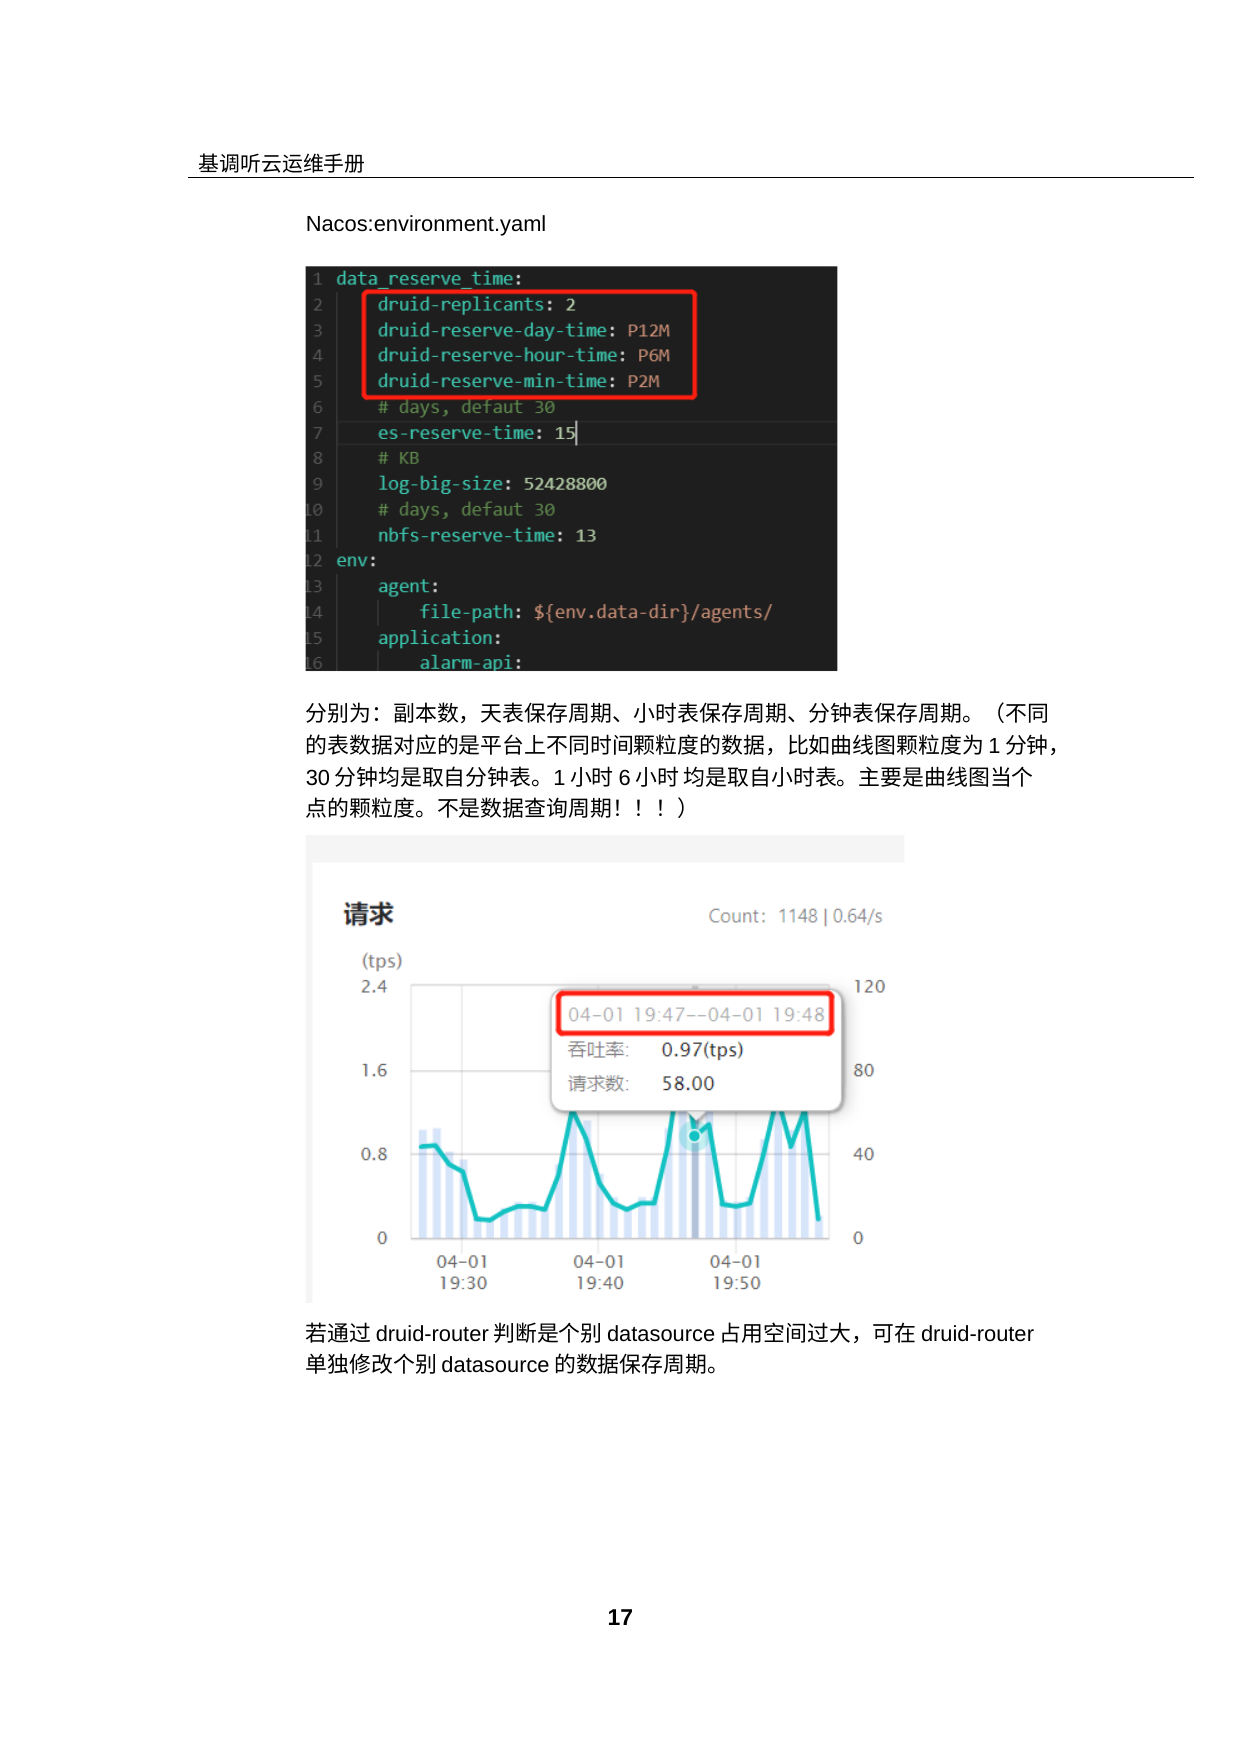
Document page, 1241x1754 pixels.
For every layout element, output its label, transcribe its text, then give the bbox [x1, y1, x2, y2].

text 若通过druid-router判断是个别datasource占用空间过大，可在druid-router单独修改个别datasource的数据保存周期。 [306, 1316, 1053, 1379]
text 分别为：副本数，天表保存周期、小时表保存周期、分钟表保存周期。（不同的表数据对应的是平台上不同时间颗粒度的数据，比如曲线图颗粒度为1分钟，30分钟均是取自分钟表。1小时 6小时 均是取自小时表。主要是曲线图当个点的颗粒度。不是数据查询周期！！！） [306, 696, 1053, 823]
picture [305, 248, 838, 684]
text Nacos:environment.yaml [306, 210, 1053, 236]
picture [305, 835, 905, 1303]
